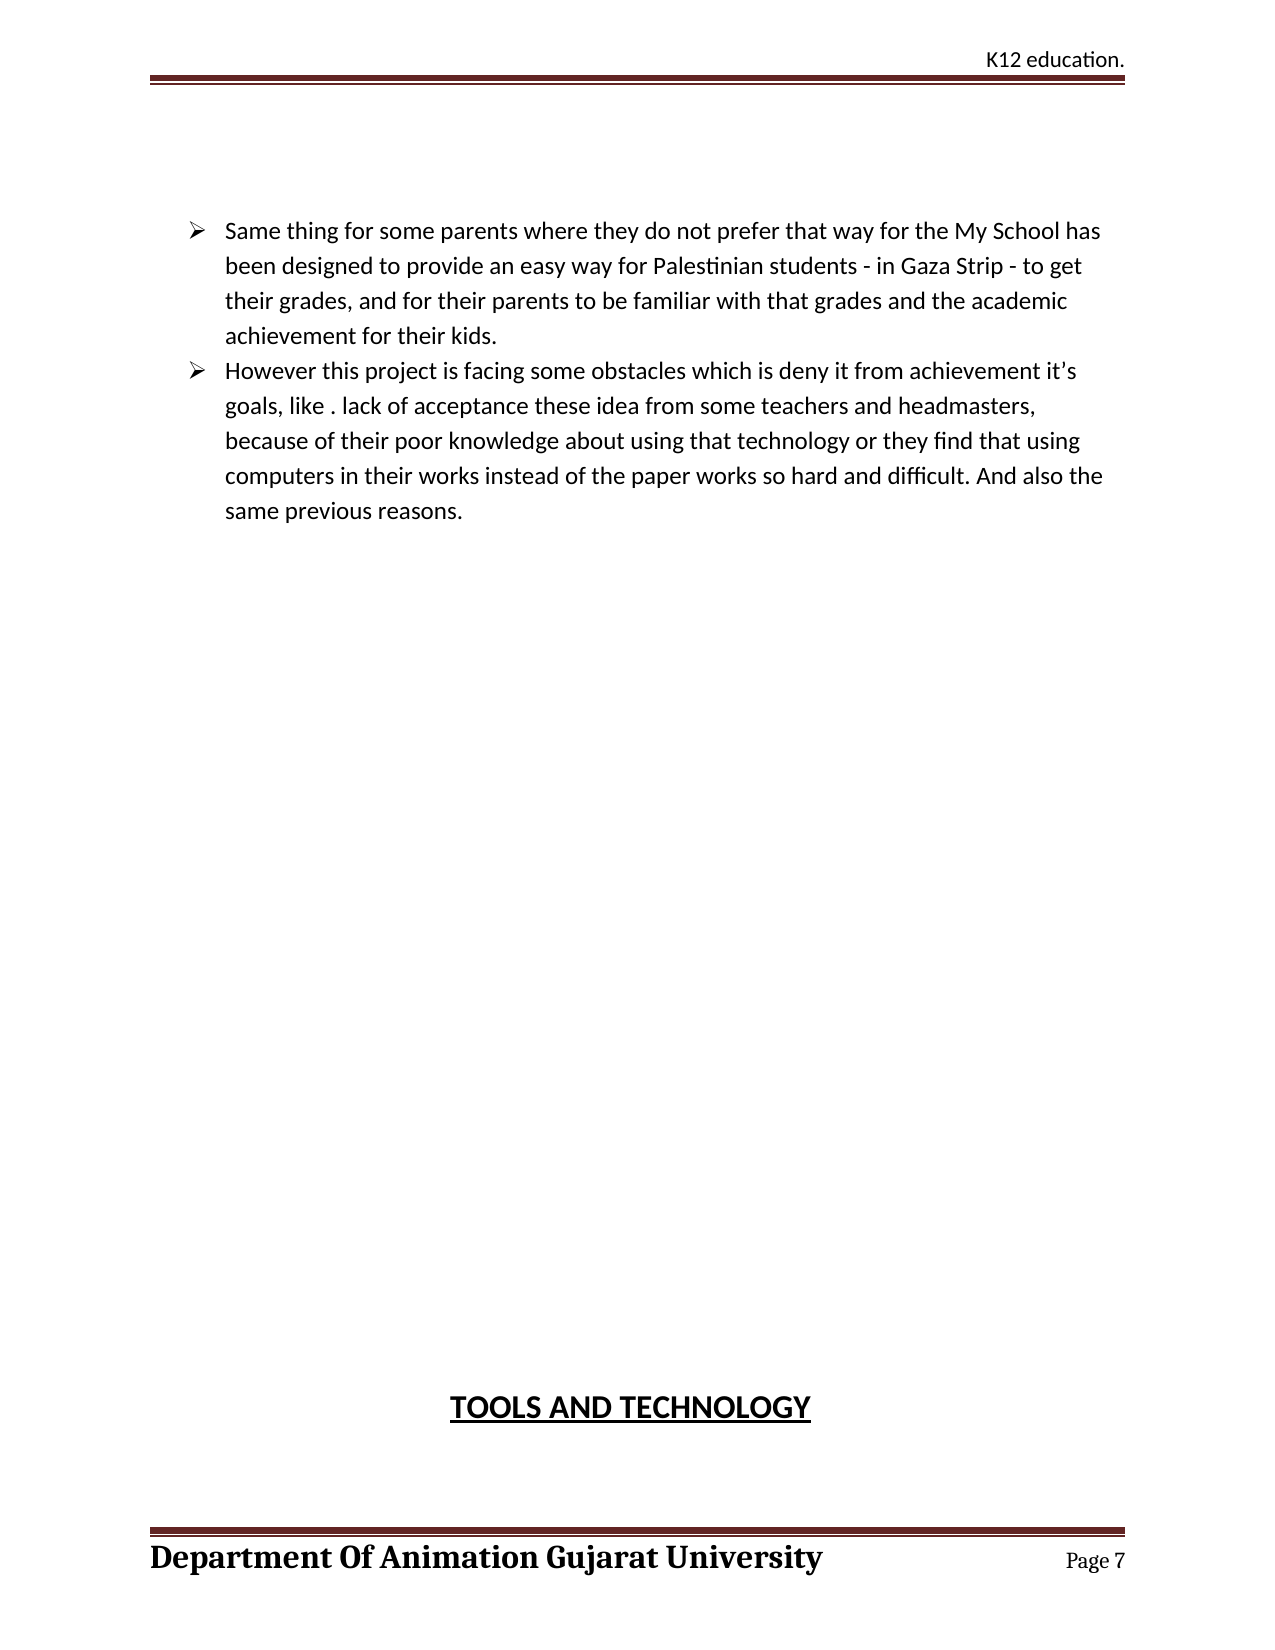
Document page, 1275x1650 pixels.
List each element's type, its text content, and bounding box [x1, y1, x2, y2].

list TOOLS AND TECHNOLOGY [384, 1386, 1125, 1426]
list However this project is facing some obstacles which is deny it from achievement it’s goals, like . lack of acceptance these idea from some teachers and headmasters, because of their poor knowledge about using that technology or they find that using computers in their works instead of the paper works so hard and difficult. And also the same previous reasons. [187, 355, 1125, 525]
list Same thing for some parents where they do not prefer that way for the My School has been designed to provide an easy way for Palestinian students - in Gaza Strip - to get their grades, and for their parents to be familiar with that grades and the academic achievement for their kids. [187, 215, 1125, 350]
